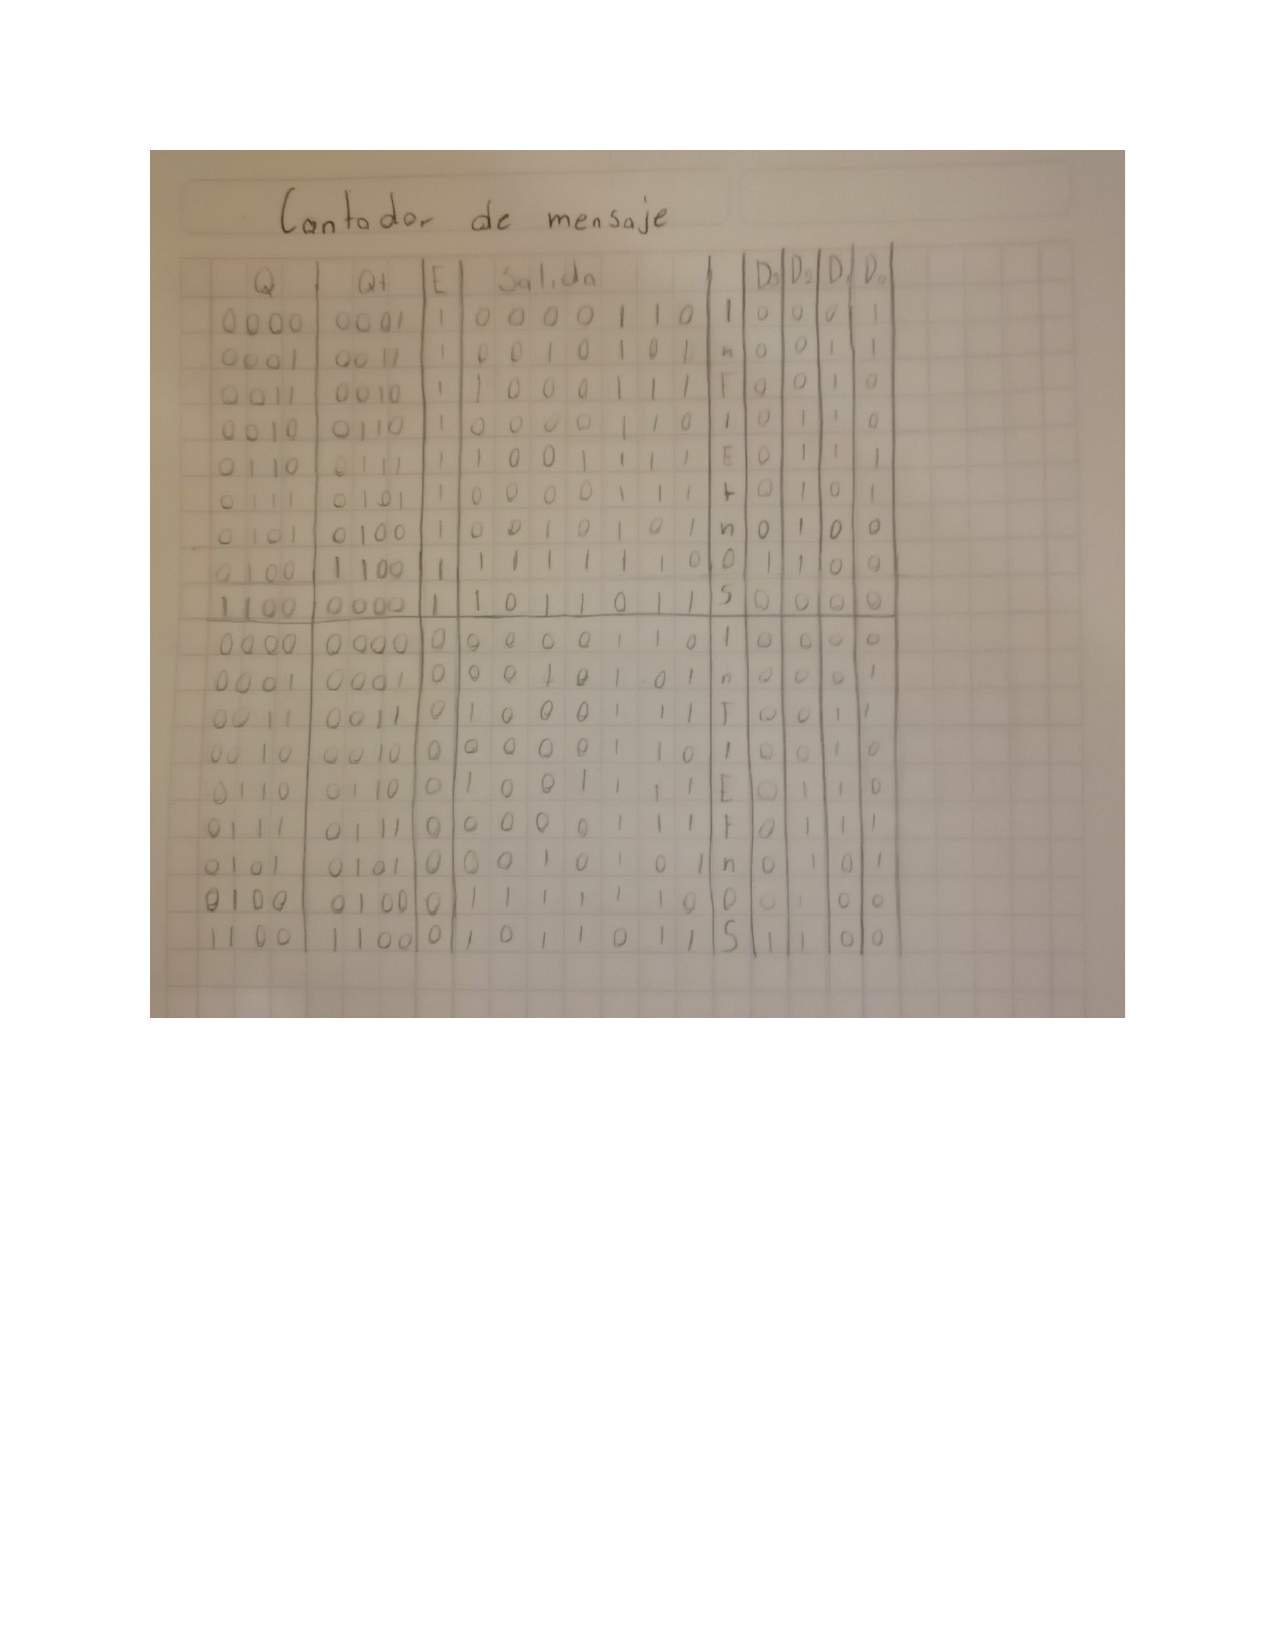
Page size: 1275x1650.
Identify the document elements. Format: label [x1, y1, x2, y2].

picture [150, 150, 1125, 1018]
